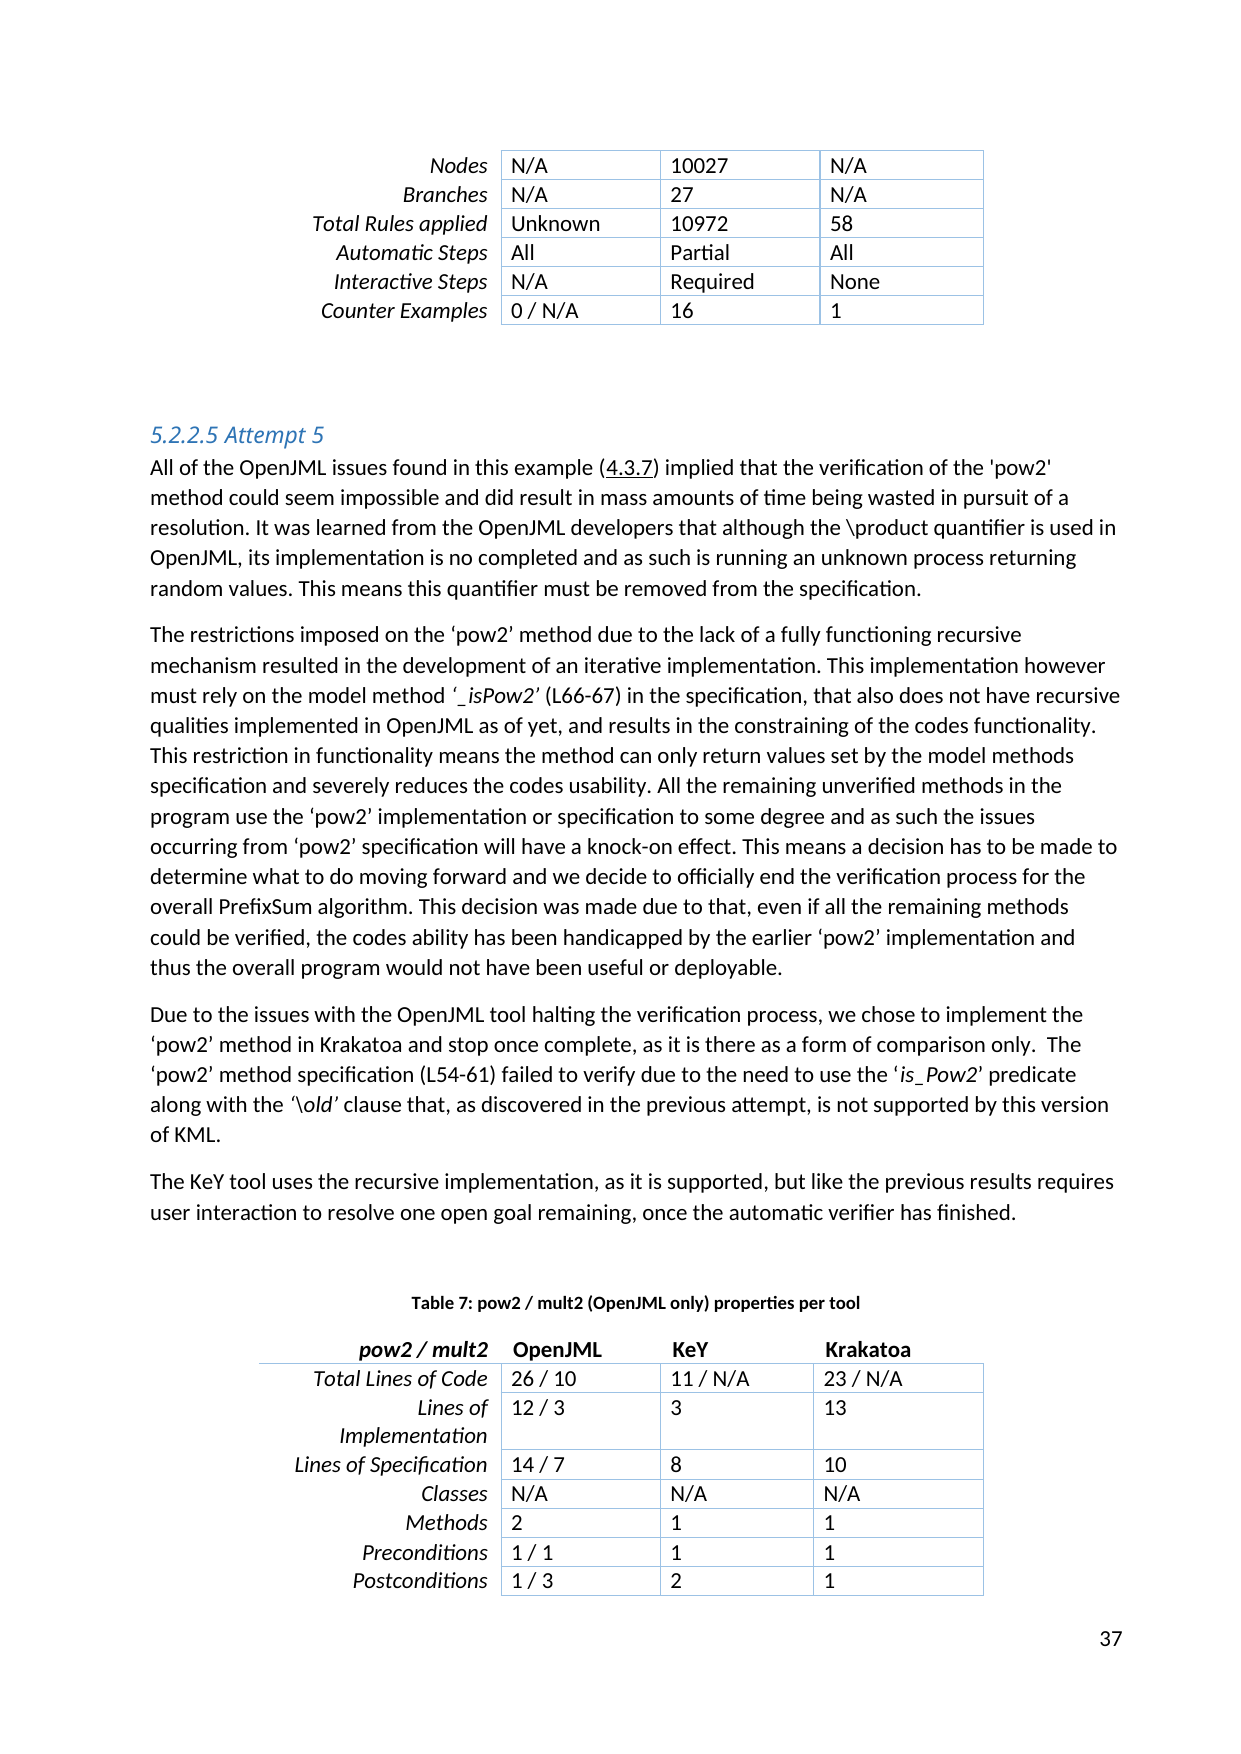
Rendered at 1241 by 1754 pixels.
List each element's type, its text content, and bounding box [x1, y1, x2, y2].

table_cell All [502, 238, 660, 266]
table_cell Methods [259, 1508, 501, 1537]
table_cell Partial [661, 238, 819, 266]
table_cell 2 [502, 1509, 660, 1537]
text All of the OpenJML issues found in this example (4.3.7) implied that the verification of the 'pow2' method could seem impossible and did result in mass amounts of time being wasted in pursuit of a resolution. It was learned from the OpenJML developers that although the \product quantifier is used in OpenJML, its implementation is no completed and as such is running an unknown process returning random values. This means this quantifier must be removed from the specification. [150, 453, 1122, 602]
table_cell 26 / 10 [502, 1364, 660, 1392]
table_cell 1 [814, 1567, 983, 1595]
table_cell Unknown [502, 209, 660, 237]
table_cell 58 [821, 209, 983, 237]
table_cell 2 [661, 1567, 813, 1595]
table_cell 1 / 1 [502, 1538, 660, 1566]
table_cell 1 [661, 1509, 813, 1537]
table_cell All [821, 238, 983, 266]
table_cell 10 [814, 1450, 983, 1478]
table_cell Counter Examples [259, 295, 501, 324]
table_cell Automatic Steps [259, 237, 501, 266]
table_cell 1 / 3 [502, 1567, 660, 1595]
table_cell 14 / 7 [502, 1450, 660, 1478]
table_cell N/A [814, 1480, 983, 1507]
table_cell Total Lines of Code [259, 1364, 501, 1392]
table_cell N/A [502, 267, 660, 295]
table_cell 16 [661, 296, 819, 324]
table_header OpenJML [501, 1335, 660, 1363]
table_cell Nodes [259, 150, 501, 179]
table_cell Preconditions [259, 1537, 501, 1566]
table_cell N/A [661, 1480, 813, 1507]
table_cell 1 [814, 1509, 983, 1537]
table_cell N/A [502, 180, 660, 208]
table_cell 23 / N/A [814, 1364, 983, 1392]
table_cell 1 [661, 1538, 813, 1566]
table_cell Lines of Specification [259, 1449, 501, 1478]
table_cell 13 [814, 1393, 983, 1449]
table_cell 3 [661, 1393, 813, 1449]
text The restrictions imposed on the ‘pow2’ method due to the lack of a fully functioning recursive mechanism resulted in the development of an iterative implementation. This implementation however must rely on the model method ‘_isPow2’ (L66-67) in the specification, that also does not have recursive qualities implemented in OpenJML as of yet, and results in the constraining of the codes functionality. This restriction in functionality means the method can only return values set by the model methods specification and severely reduces the codes usability. All the remaining unverified methods in the program use the ‘pow2’ implementation or specification to some degree and as such the issues occurring from ‘pow2’ specification will have a knock-on effect. This means a decision has to be made to determine what to do moving forward and we decide to officially end the verification process for the overall PrefixSum algorithm. This decision was made due to that, even if all the remaining methods could be verified, the codes ability has been handicapped by the earlier ‘pow2’ implementation and thus the overall program would not have been useful or deployable. [150, 621, 1122, 981]
table_cell Required [661, 267, 819, 295]
table_cell Classes [259, 1479, 501, 1507]
table_cell Postconditions [259, 1566, 501, 1595]
table_cell None [821, 267, 983, 295]
table_cell Total Rules applied [259, 208, 501, 237]
table_cell N/A [821, 180, 983, 208]
table_header pow2 / mult2 [259, 1335, 501, 1363]
table_cell 27 [661, 180, 819, 208]
table_cell 0 / N/A [502, 296, 660, 324]
table_cell 11 / N/A [661, 1364, 813, 1392]
table_cell Lines of Implementation [259, 1392, 501, 1449]
text The KeY tool uses the recursive implementation, as it is supported, but like the previous results requires user interaction to resolve one open goal remaining, once the automatic verifier has finished. [150, 1167, 1122, 1226]
table_cell 1 [821, 296, 983, 324]
text Due to the issues with the OpenJML tool halting the verification process, we chose to implement the ‘pow2’ method in Krakatoa and stop once complete, as it is there as a form of comparison only. The ‘pow2’ method specification (L54-61) failed to verify due to the need to use the ‘is_Pow2’ predicate along with the ‘\old’ clause that, as discovered in the previous attempt, is not supported by this version of KML. [150, 1000, 1122, 1149]
table_cell 12 / 3 [502, 1393, 660, 1449]
table_cell 1 [814, 1538, 983, 1566]
table_cell N/A [502, 151, 660, 179]
table_cell Interactive Steps [259, 266, 501, 295]
table_cell Branches [259, 179, 501, 208]
subtitle 5.2.2.5 Attempt 5 [150, 419, 1122, 450]
table_cell N/A [502, 1480, 660, 1507]
table_header KeY [660, 1335, 813, 1363]
table_cell N/A [821, 151, 983, 179]
table_header Krakatoa [814, 1335, 984, 1363]
table_cell 10972 [661, 209, 819, 237]
table_cell 8 [661, 1450, 813, 1478]
table_cell 10027 [661, 151, 819, 179]
